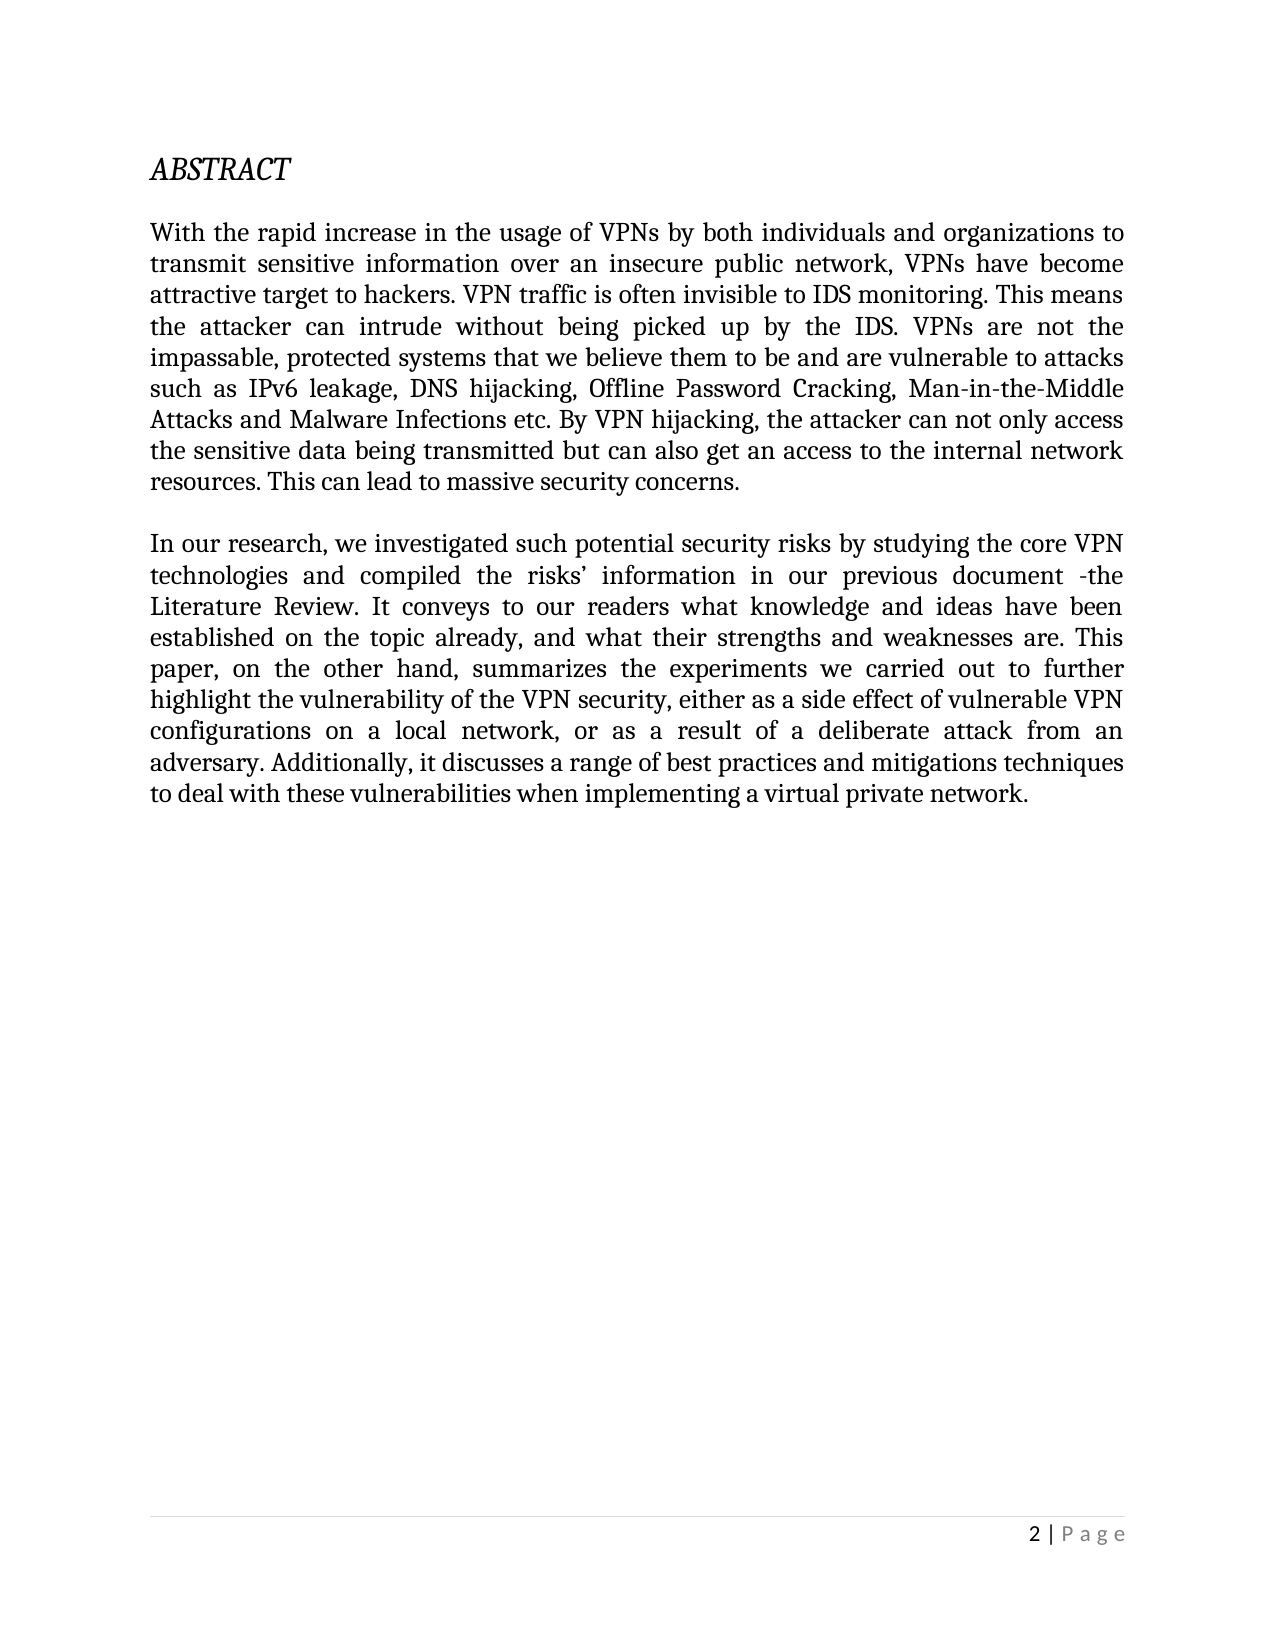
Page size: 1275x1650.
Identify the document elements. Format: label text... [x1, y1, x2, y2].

text ABSTRACT [150, 150, 1125, 188]
text With the rapid increase in the usage of VPNs by both individuals and organizations to transmit sensitive information over an insecure public network, VPNs have become attractive target to hackers. VPN traffic is often invisible to IDS monitoring. This means the attacker can intrude without being picked up by the IDS. VPNs are not the impassable, protected systems that we believe them to be and are vulnerable to attacks such as IPv6 leakage, DNS hijacking, Offline Password Cracking, Man-in-the-Middle Attacks and Malware Infections etc. By VPN hijacking, the attacker can not only access the sensitive data being transmitted but can also get an access to the internal network resources. This can lead to massive security concerns. [150, 217, 1125, 497]
text In our research, we investigated such potential security risks by studying the core VPN technologies and compiled the risks’ information in our previous document -the Literature Review. It conveys to our readers what knowledge and ideas have been established on the topic already, and what their strengths and weaknesses are. This paper, on the other hand, summarizes the experiments we carried out to further highlight the vulnerability of the VPN security, either as a side effect of vulnerable VPN configurations on a local network, or as a result of a deliberate attack from an adversary. Additionally, it discusses a range of best practices and mitigations techniques to deal with these vulnerabilities when implementing a virtual private network. [150, 528, 1125, 809]
